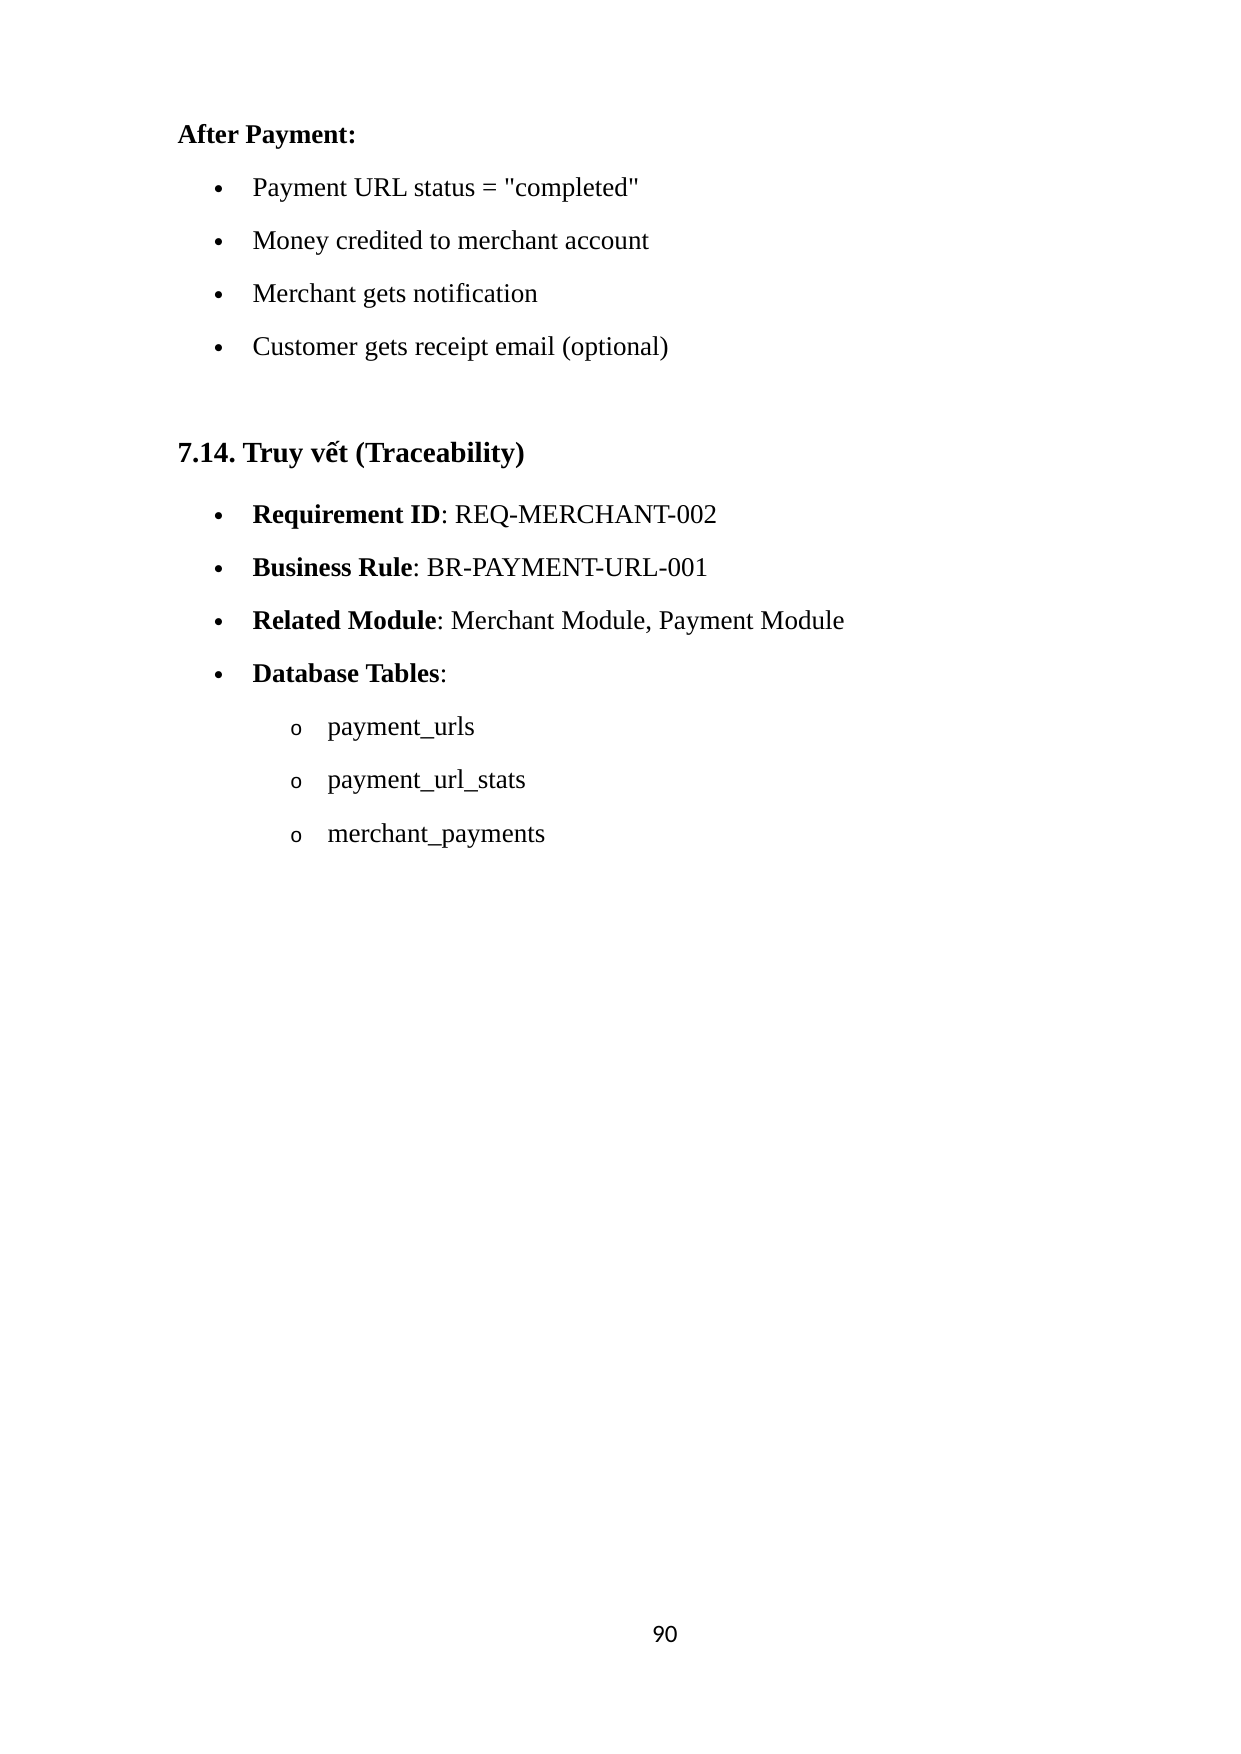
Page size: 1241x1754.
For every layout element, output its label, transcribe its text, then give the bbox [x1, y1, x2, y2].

list Business Rule: BR-PAYMENT-URL-001 [215, 551, 1152, 582]
list Payment URL status = "completed" [215, 171, 1152, 202]
list Customer gets receipt email (optional) [215, 330, 1152, 361]
list Money credited to merchant account [215, 224, 1152, 255]
list Database Tables: [215, 657, 1152, 688]
subtitle 7.14. Truy vết (Traceability) [177, 436, 1152, 469]
list Merchant gets notification [215, 277, 1152, 308]
list Requirement ID: REQ-MERCHANT-002 [215, 498, 1152, 529]
list payment_urls [290, 710, 1152, 742]
text After Payment: [177, 118, 1152, 149]
list payment_url_stats [290, 763, 1152, 795]
list Related Module: Merchant Module, Payment Module [215, 604, 1152, 635]
list merchant_payments [290, 817, 1152, 848]
